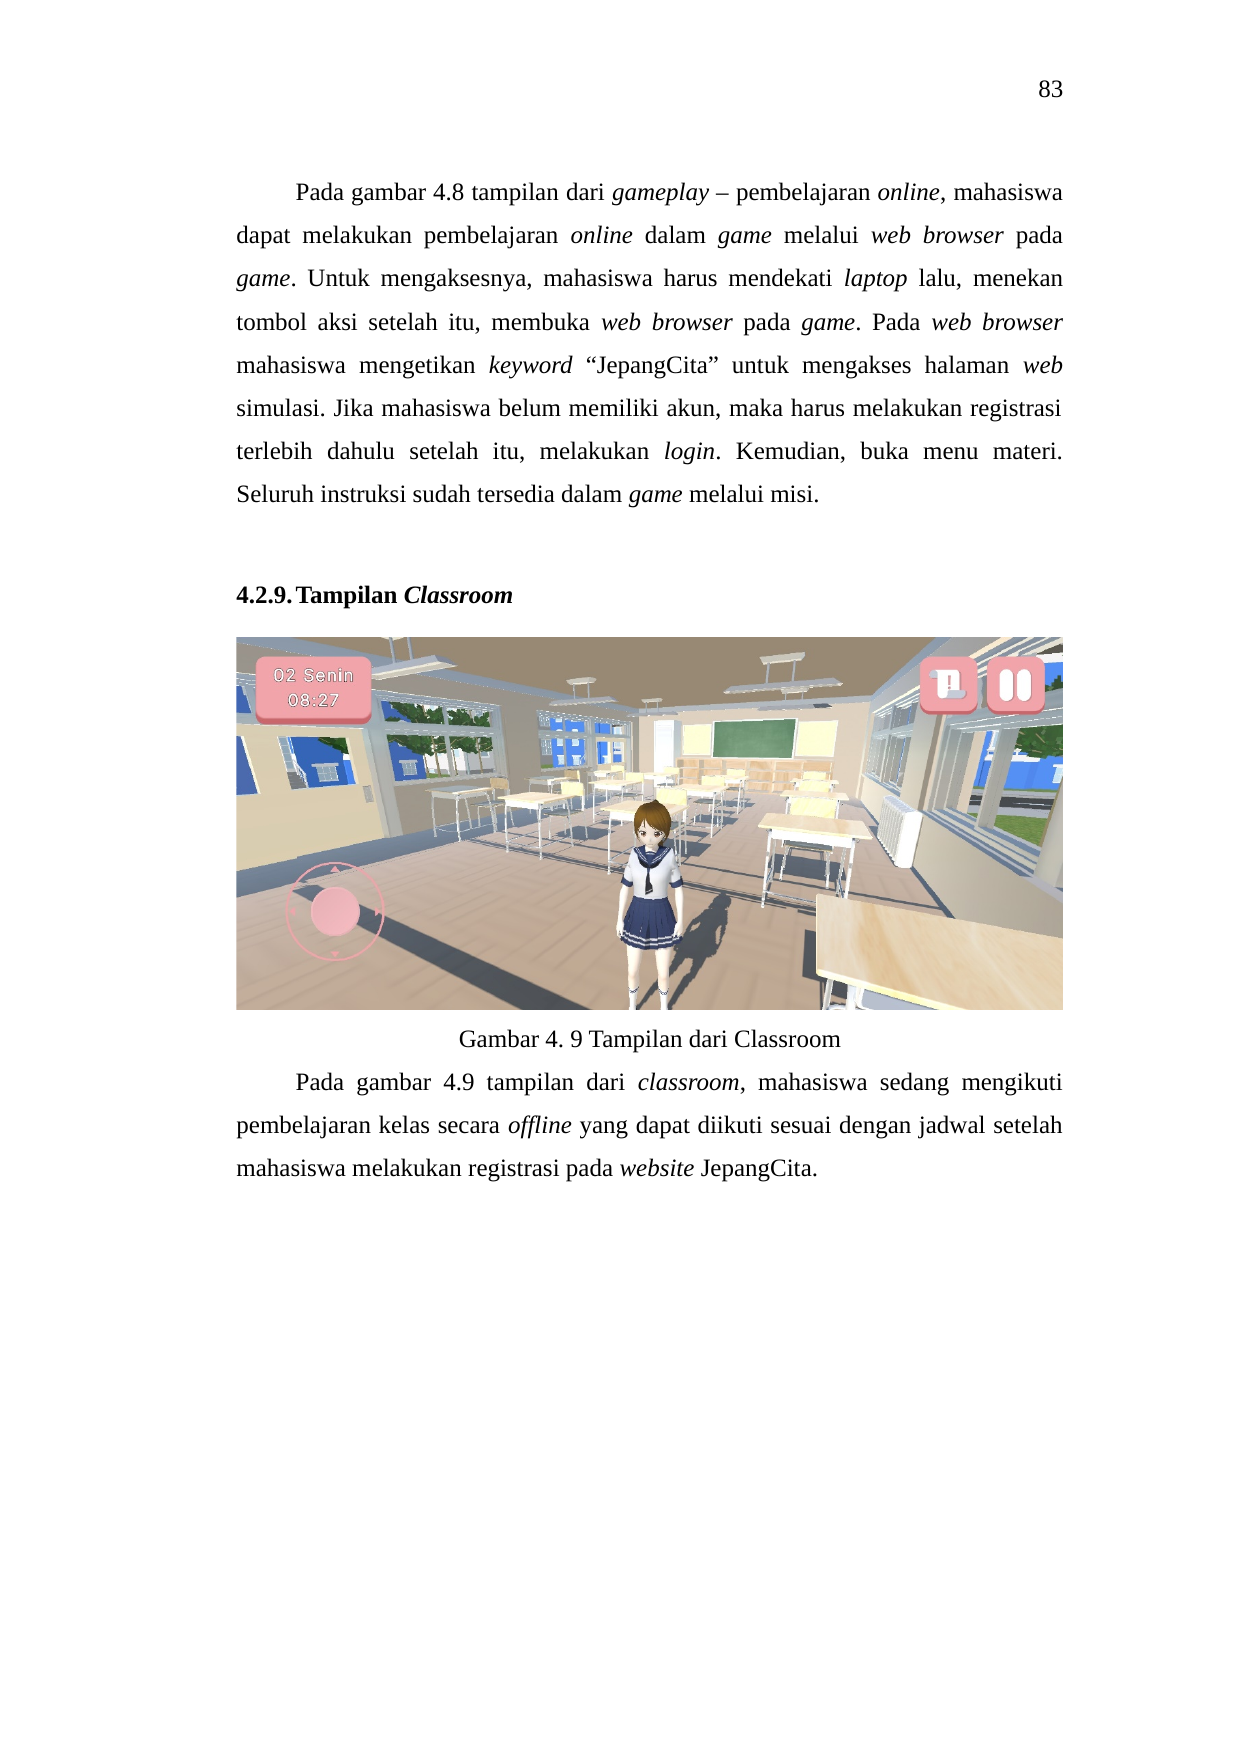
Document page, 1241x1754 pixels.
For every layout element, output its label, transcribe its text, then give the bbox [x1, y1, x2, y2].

subtitle Tampilan Classroom [236, 580, 1063, 608]
text Gambar 4. 9 Tampilan dari Classroom [236, 1024, 1063, 1052]
text Pada gambar 4.8 tampilan dari gameplay – pembelajaran online, mahasiswa dapat melakukan pembelajaran online dalam game melalui web browser pada game. Untuk mengaksesnya, mahasiswa harus mendekati laptop lalu, menekan tombol aksi setelah itu, membuka web browser pada game. Pada web browser mahasiswa mengetikan keyword “JepangCita” untuk mengakses halaman web simulasi. Jika mahasiswa belum memiliki akun, maka harus melakukan registrasi terlebih dahulu setelah itu, melakukan login. Kemudian, buka menu materi. Seluruh instruksi sudah tersedia dalam game melalui misi. [236, 177, 1063, 508]
picture [236, 637, 1063, 1010]
text Pada gambar 4.9 tampilan dari classroom, mahasiswa sedang mengikuti pembelajaran kelas secara offline yang dapat diikuti sesuai dengan jadwal setelah mahasiswa melakukan registrasi pada website JepangCita. [236, 1067, 1063, 1182]
